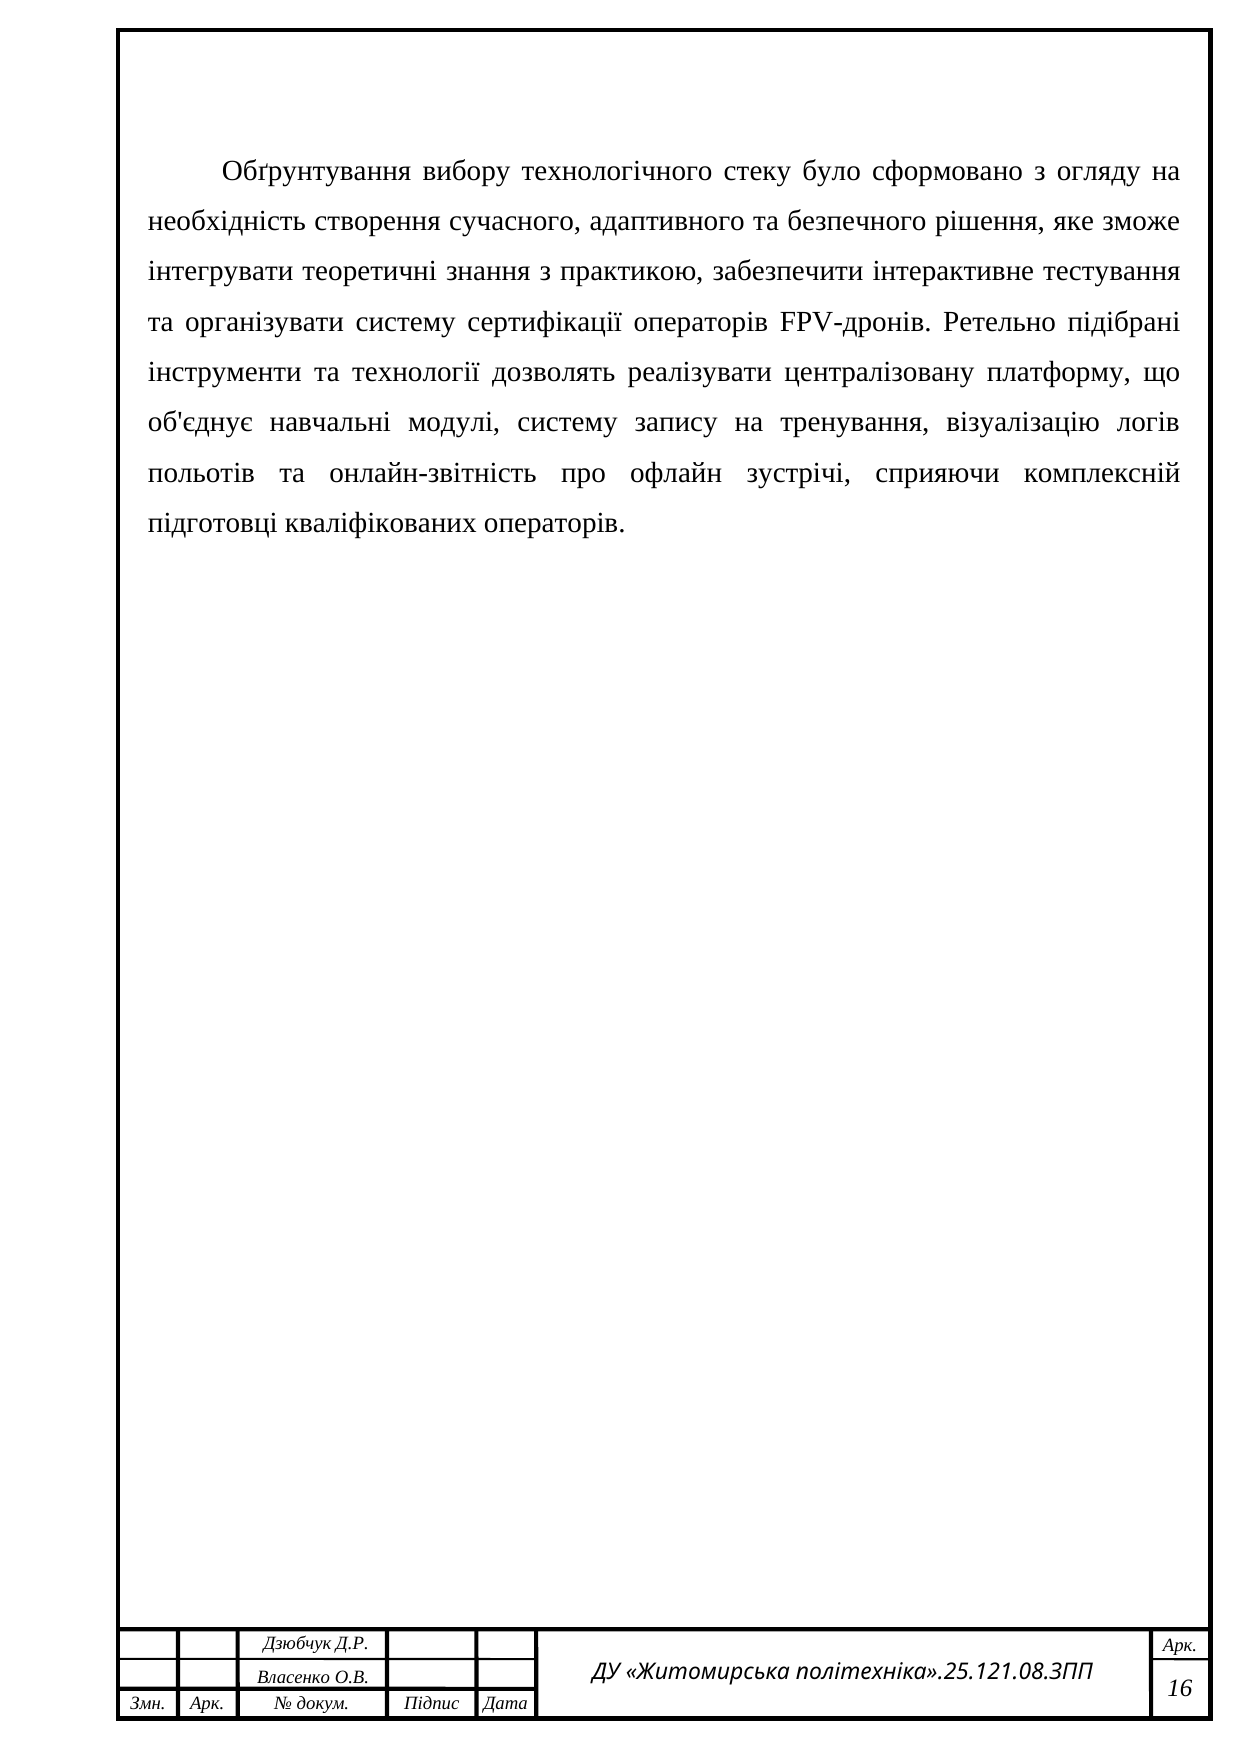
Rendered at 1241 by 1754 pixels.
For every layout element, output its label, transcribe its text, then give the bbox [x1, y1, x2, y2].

text Обґрунтування вибору технологічного стеку було сформовано з огляду на необхідність створення сучасного, адаптивного та безпечного рішення, яке зможе інтегрувати теоретичні знання з практикою, забезпечити інтерактивне тестування та організувати систему сертифікації операторів FPV-дронів. Ретельно підібрані інструменти та технології дозволять реалізувати централізовану платформу, що об'єднує навчальні модулі, систему запису на тренування, візуалізацію логів польотів та онлайн-звітність про офлайн зустрічі, сприяючи комплексній підготовці кваліфікованих операторів. [148, 153, 1181, 539]
